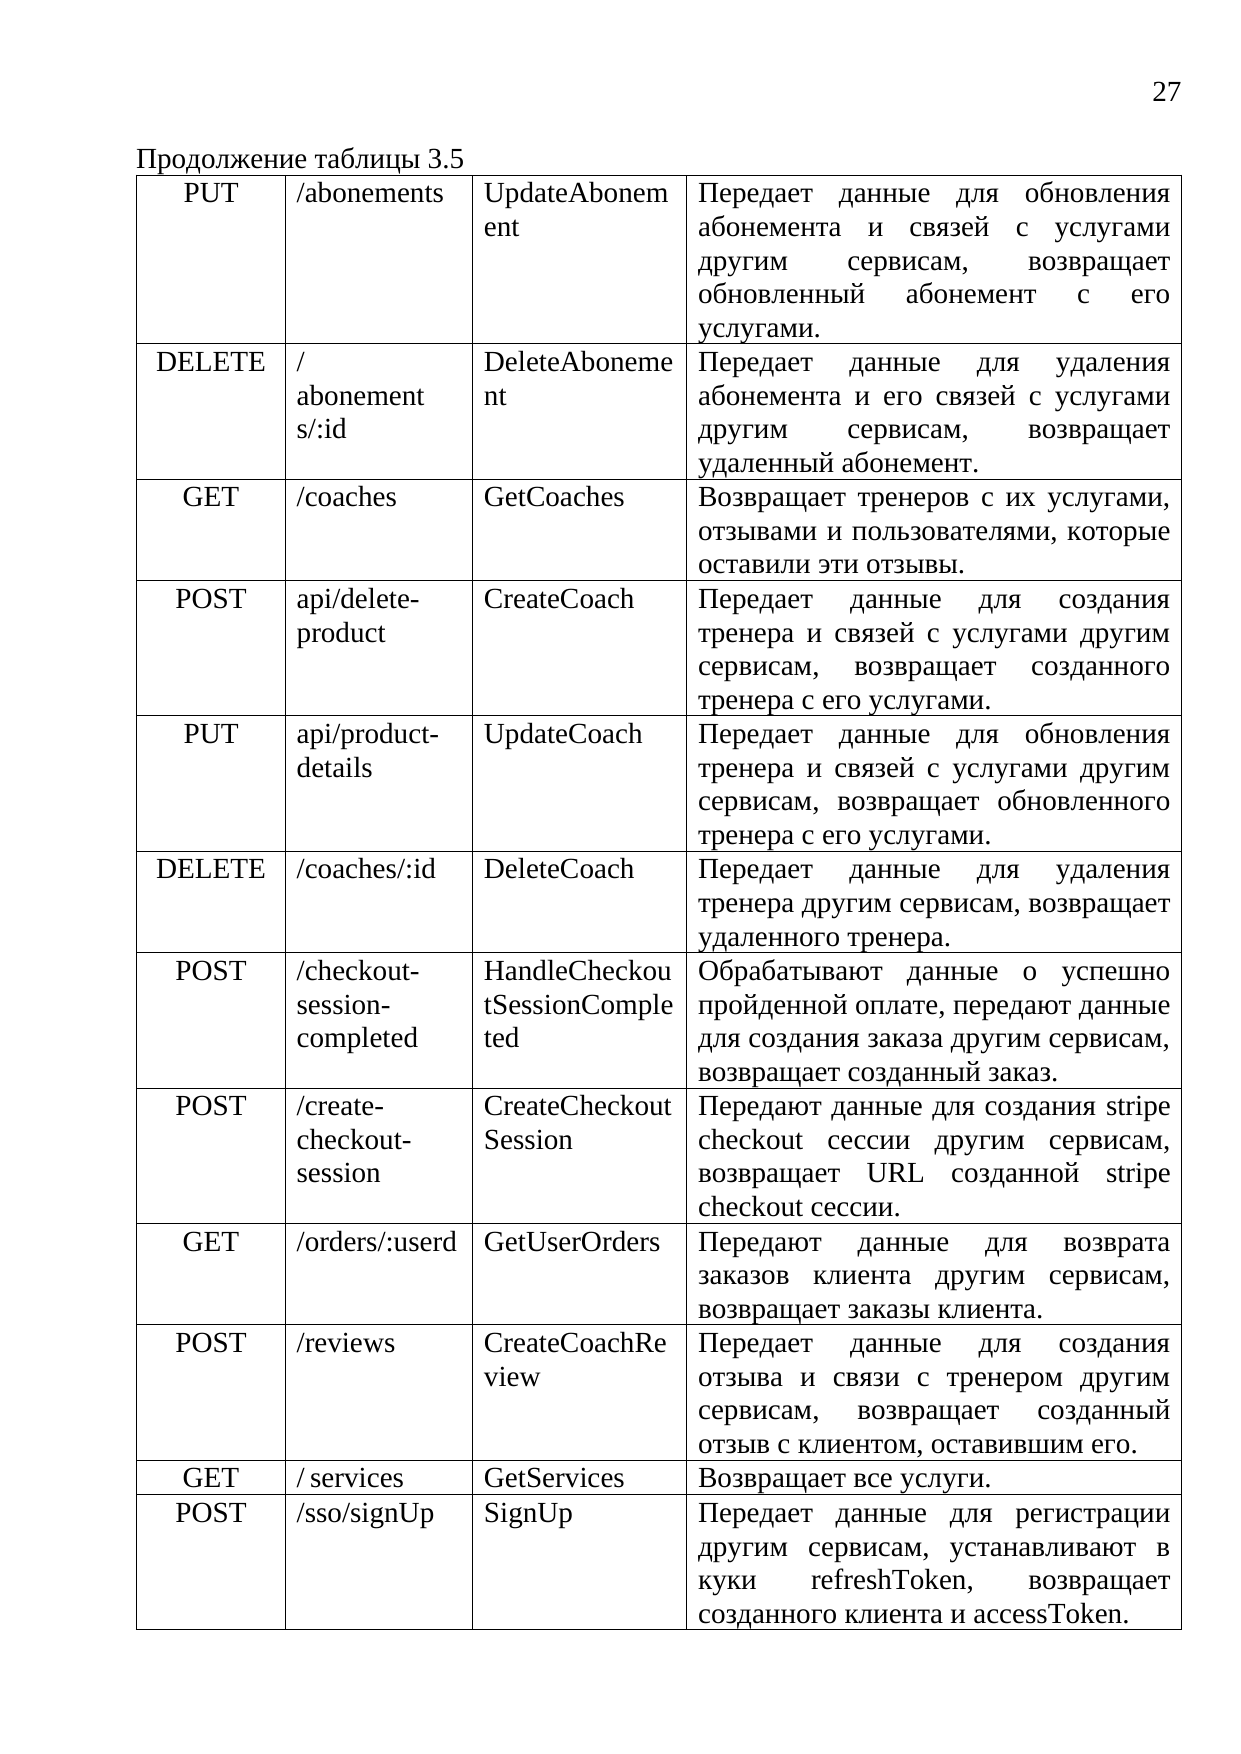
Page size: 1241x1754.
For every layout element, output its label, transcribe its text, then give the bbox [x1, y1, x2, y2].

table_cell Передает данные для создания тренера и связей с услугами другим сервисам, возвращает созданного тренера с его услугами. [687, 581, 1181, 715]
table_cell HandleCheckoutSessionCompleted [473, 953, 686, 1087]
table_cell UpdateCoach [473, 716, 686, 851]
table_cell Возвращает тренеров с их услугами, отзывами и пользователями, которые оставили эти отзывы. [687, 480, 1181, 580]
table_cell DELETE [137, 852, 285, 952]
table_cell DeleteCoach [473, 852, 686, 952]
table_cell Возвращает все услуги. [687, 1461, 1181, 1494]
table_cell GetUserOrders [473, 1224, 686, 1324]
table_header /abonements [286, 176, 472, 343]
table_cell /coaches [286, 480, 472, 580]
table_cell GetServices [473, 1461, 686, 1494]
table_cell /sso/signUp [286, 1495, 472, 1629]
table_cell SignUp [473, 1495, 686, 1629]
table_header UpdateAbonement [473, 176, 686, 343]
table_header Передает данные для обновления абонемента и связей с услугами другим сервисам, возвращает обновленный абонемент с его услугами. [687, 176, 1181, 343]
table_cell Передают данные для создания stripe checkout сессии другим сервисам, возвращает URL созданной stripe checkout сессии. [687, 1089, 1181, 1223]
table_cell Передает данные для обновления тренера и связей с услугами другим сервисам, возвращает обновленного тренера с его услугами. [687, 716, 1181, 851]
table_cell Передает данные для создания отзыва и связи с тренером другим сервисам, возвращает созданный отзыв с клиентом, оставившим его. [687, 1325, 1181, 1459]
table_cell /reviews [286, 1325, 472, 1459]
table_cell CreateCoach [473, 581, 686, 715]
table_cell Передает данные для удаления тренера другим сервисам, возвращает удаленного тренера. [687, 852, 1181, 952]
table_cell /create-checkout-session [286, 1089, 472, 1223]
table_cell GET [137, 480, 285, 580]
table_cell POST [137, 953, 285, 1087]
table_cell /abonements/:id [286, 344, 472, 478]
table_cell CreateCheckoutSession [473, 1089, 686, 1223]
table_cell Передает данные для регистрации другим сервисам, устанавливают в куки refreshToken, возвращает созданного клиента и accessToken. [687, 1495, 1181, 1629]
table_cell GetCoaches [473, 480, 686, 580]
table_cell / services [286, 1461, 472, 1494]
table_cell DELETE [137, 344, 285, 478]
table_cell POST [137, 1495, 285, 1629]
table_cell POST [137, 1325, 285, 1459]
table_cell api/delete-product [286, 581, 472, 715]
table_cell Передает данные для удаления абонемента и его связей с услугами другим сервисам, возвращает удаленный абонемент. [687, 344, 1181, 478]
table_cell Передают данные для возврата заказов клиента другим сервисам, возвращает заказы клиента. [687, 1224, 1181, 1324]
table_cell GET [137, 1461, 285, 1494]
table_cell DeleteAbonement [473, 344, 686, 478]
text Продолжение таблицы 3.5 [136, 141, 1181, 174]
table_cell /coaches/:id [286, 852, 472, 952]
table_cell /orders/:userd [286, 1224, 472, 1324]
table_cell Обрабатывают данные о успешно пройденной оплате, передают данные для создания заказа другим сервисам, возвращает созданный заказ. [687, 953, 1181, 1087]
table_cell POST [137, 1089, 285, 1223]
table_cell GET [137, 1224, 285, 1324]
table_cell /checkout-session-completed [286, 953, 472, 1087]
table_cell POST [137, 581, 285, 715]
table_header PUT [137, 176, 285, 343]
table_cell PUT [137, 716, 285, 851]
table_cell api/product-details [286, 716, 472, 851]
table_cell CreateCoachReview [473, 1325, 686, 1459]
